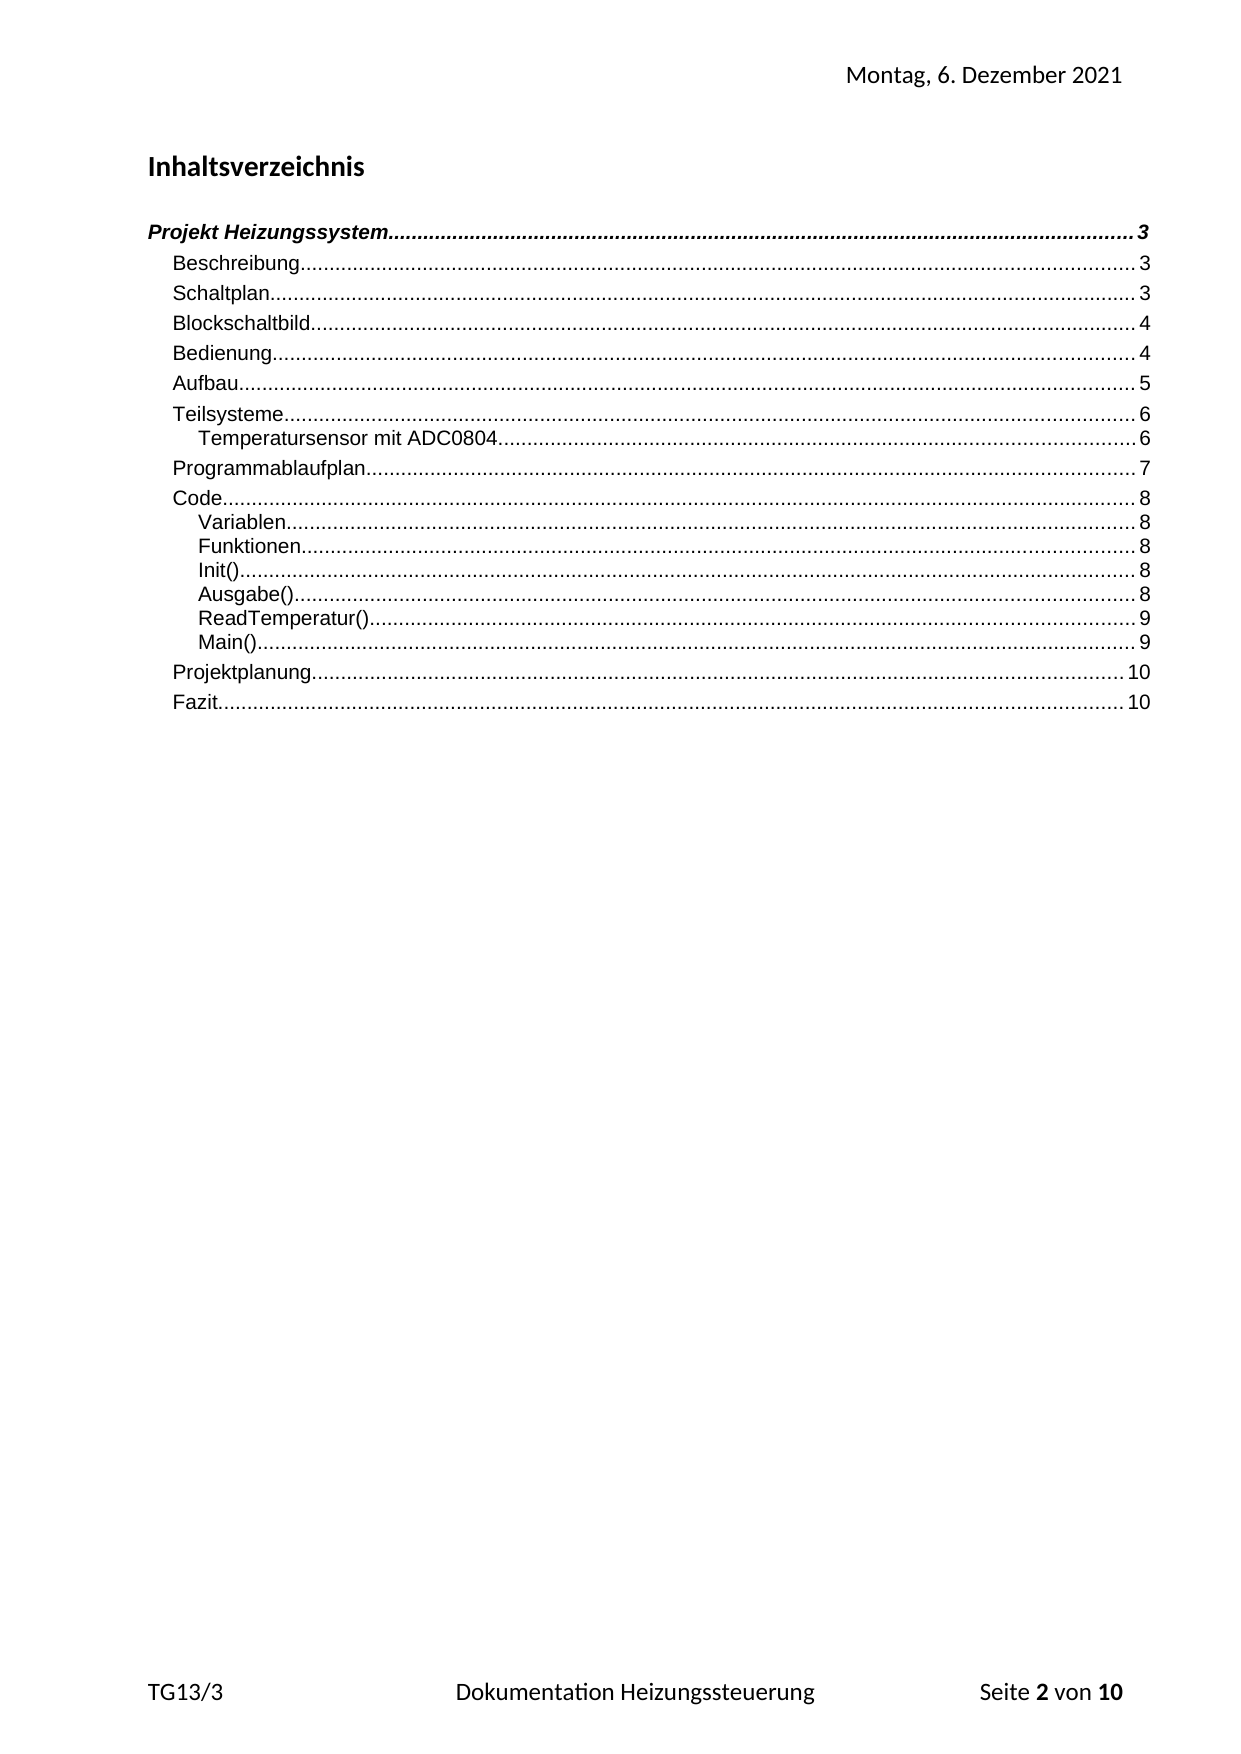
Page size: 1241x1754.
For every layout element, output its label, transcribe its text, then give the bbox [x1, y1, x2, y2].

text Beschreibung 3 [172, 250, 1152, 274]
text ReadTemperatur() 9 [198, 606, 1152, 629]
text Teilsysteme 6 [172, 401, 1152, 425]
text Projektplanung 10 [172, 660, 1152, 684]
text Bedienung 4 [172, 341, 1152, 365]
text Schaltplan 3 [172, 281, 1152, 304]
text Ausgabe() 8 [198, 582, 1152, 606]
text Main() 9 [198, 629, 1152, 653]
text Init() 8 [198, 558, 1152, 582]
text Funktionen 8 [198, 534, 1152, 558]
text Programmablaufplan 7 [172, 456, 1152, 479]
text Aufbau 5 [172, 371, 1152, 395]
text Projekt Heizungssystem 3 [148, 220, 1152, 244]
text Inhaltsverzeichnis [148, 148, 1152, 183]
text Blockschaltbild 4 [172, 311, 1152, 335]
text Code 8 [172, 486, 1152, 510]
text Variablen 8 [198, 510, 1152, 534]
text Fazit 10 [172, 690, 1152, 714]
text Temperatursensor mit ADC0804 6 [198, 425, 1152, 449]
